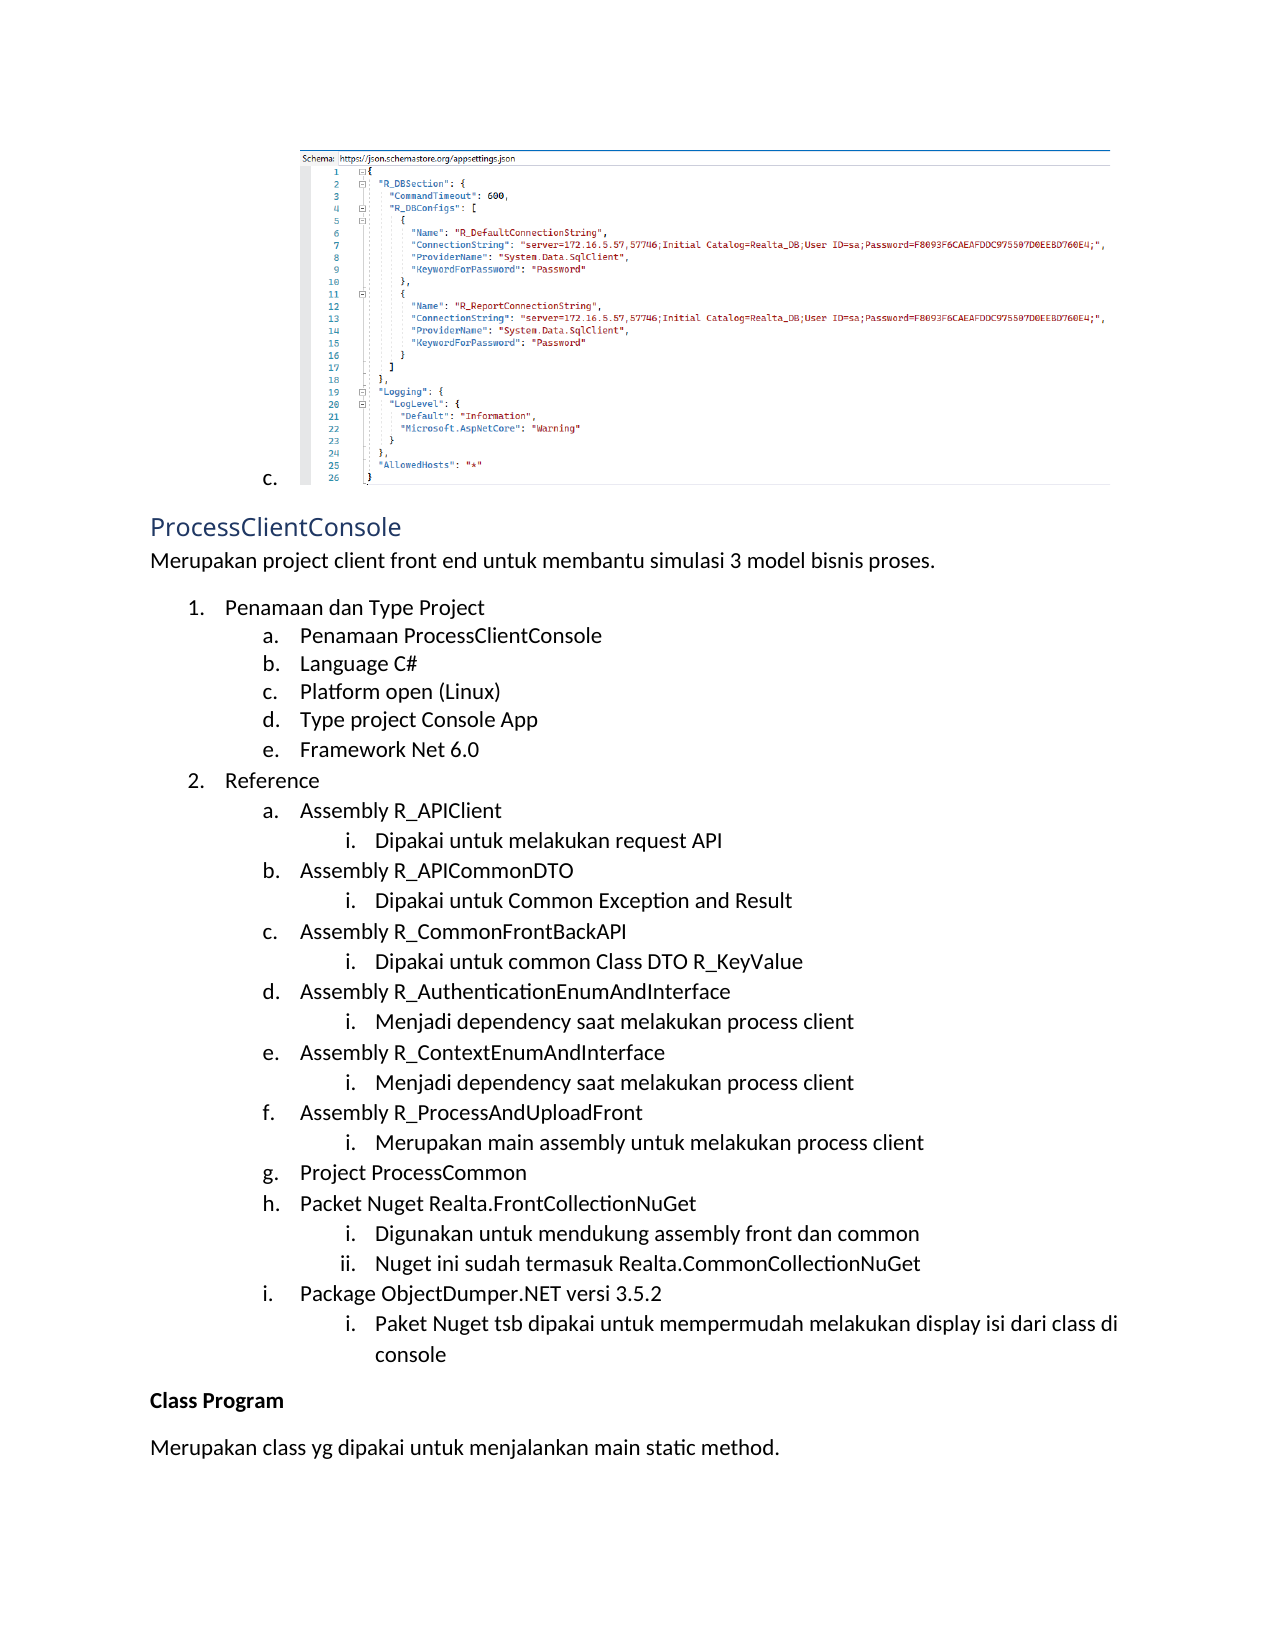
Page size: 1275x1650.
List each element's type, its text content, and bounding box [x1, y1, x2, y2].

list Dipakai untuk melakukan request API [356, 826, 1125, 854]
list Type project Console App [262, 705, 1125, 733]
list Merupakan main assembly untuk melakukan process client [356, 1128, 1125, 1156]
subtitle ProcessClientConsole [150, 509, 1125, 544]
list Assembly R_ProcessAndUploadFront [262, 1098, 1125, 1126]
list Penamaan ProcessClientConsole [262, 621, 1125, 649]
list Assembly R_APIClient [262, 796, 1125, 824]
list Digunakan untuk mendukung assembly front dan common [356, 1219, 1125, 1247]
list Dipakai untuk Common Exception and Result [356, 887, 1125, 914]
list Paket Nuget tsb dipakai untuk mempermudah melakukan display isi dari class di console [356, 1309, 1125, 1368]
list Dipakai untuk common Class DTO R_KeyValue [356, 947, 1125, 975]
list Reference [187, 766, 1125, 794]
list Platform open (Linux) [262, 677, 1125, 705]
list Menjadi dependency saat melakukan process client [356, 1068, 1125, 1096]
text Class Program [150, 1387, 1125, 1414]
list Assembly R_APICommonDTO [262, 856, 1125, 884]
list Assembly R_AuthenticationEnumAndInterface [262, 977, 1125, 1005]
list Nuget ini sudah termasuk Realta.CommonCollectionNuGet [356, 1249, 1125, 1277]
list Language C# [262, 649, 1125, 677]
list Packet Nuget Realta.FrontCollectionNuGet [262, 1189, 1125, 1217]
list Assembly R_ContextEnumAndInterface [262, 1038, 1125, 1066]
list Project ProcessCommon [262, 1158, 1125, 1186]
list Assembly R_CommonFrontBackAPI [262, 917, 1125, 945]
picture [300, 150, 1110, 485]
list Penamaan dan Type Project [187, 593, 1125, 621]
list Framework Net 6.0 [262, 736, 1125, 763]
list Menjadi dependency saat melakukan process client [356, 1007, 1125, 1035]
text Merupakan class yg dipakai untuk menjalankan main static method. [150, 1433, 1125, 1461]
text Merupakan project client front end untuk membantu simulasi 3 model bisnis proses. [150, 546, 1125, 574]
list Package ObjectDumper.NET versi 3.5.2 [262, 1279, 1125, 1307]
